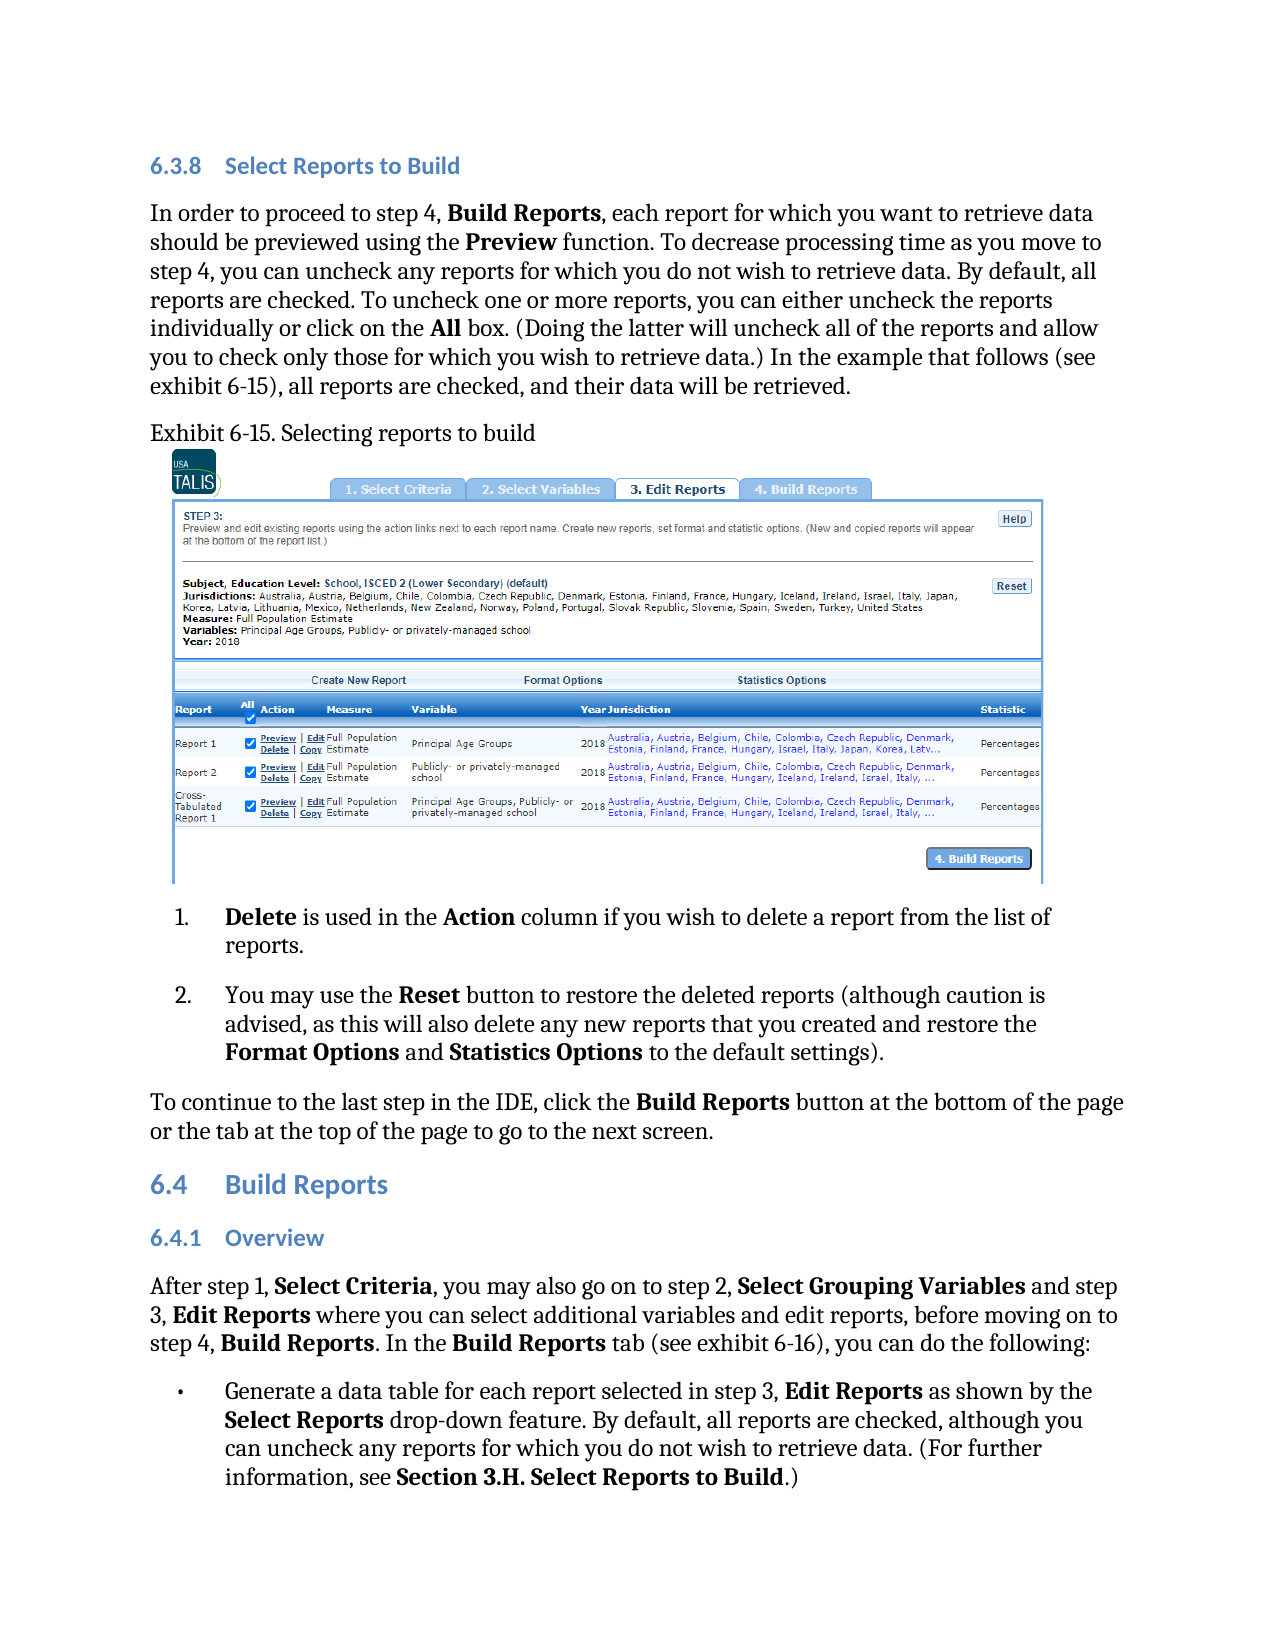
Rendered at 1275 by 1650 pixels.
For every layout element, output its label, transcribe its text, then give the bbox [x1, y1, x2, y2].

subtitle 6.4 Build Reports [150, 1166, 1125, 1202]
list Delete is used in the Action column if you wish to delete a report from the list of reports. [175, 902, 1125, 960]
text In order to proceed to step 4, Build Reports, each report for which you want to retrieve data should be previewed using the Preview function. To decrease processing time as you move to step 4, you can uncheck any reports for which you do not wish to retrieve data. By default, all reports are checked. To uncheck one or more reports, you can either uncheck the reports individually or click on the All box. (Doing the latter will uncheck all of the reports and allow you to check only those for which you wish to retrieve data.) In the example that follows (see exhibit 6-15), all reports are checked, and their data will be retrieved. [150, 199, 1125, 401]
list You may use the Reset button to restore the deleted reports (although caution is advised, as this will also delete any new reports that you created and restore the Format Options and Statistics Options to the default settings). [175, 981, 1125, 1067]
picture [168, 448, 1044, 884]
text To continue to the last step in the IDE, click the Build Reports button at the bottom of the page or the tab at the top of the page to go to the next screen. [150, 1088, 1125, 1145]
subtitle 6.4.1 Overview [150, 1223, 1125, 1253]
text After step 1, Select Criteria, you may also go on to step 2, Select Grouping Variables and step 3, Edit Reports where you can select additional variables and edit reports, before moving on to step 4, Build Reports. In the Build Reports tab (see exhibit 6-16), you can do the following: [150, 1272, 1125, 1358]
list Generate a data table for each report selected in step 3, Edit Reports as shown by the Select Reports drop-down feature. By default, all reports are checked, although you can uncheck any reports for which you do not wish to retrieve data. (For further information, see Section 3.H. Select Reports to Build.) [175, 1377, 1125, 1492]
subtitle 6.3.8 Select Reports to Build [150, 150, 1125, 181]
